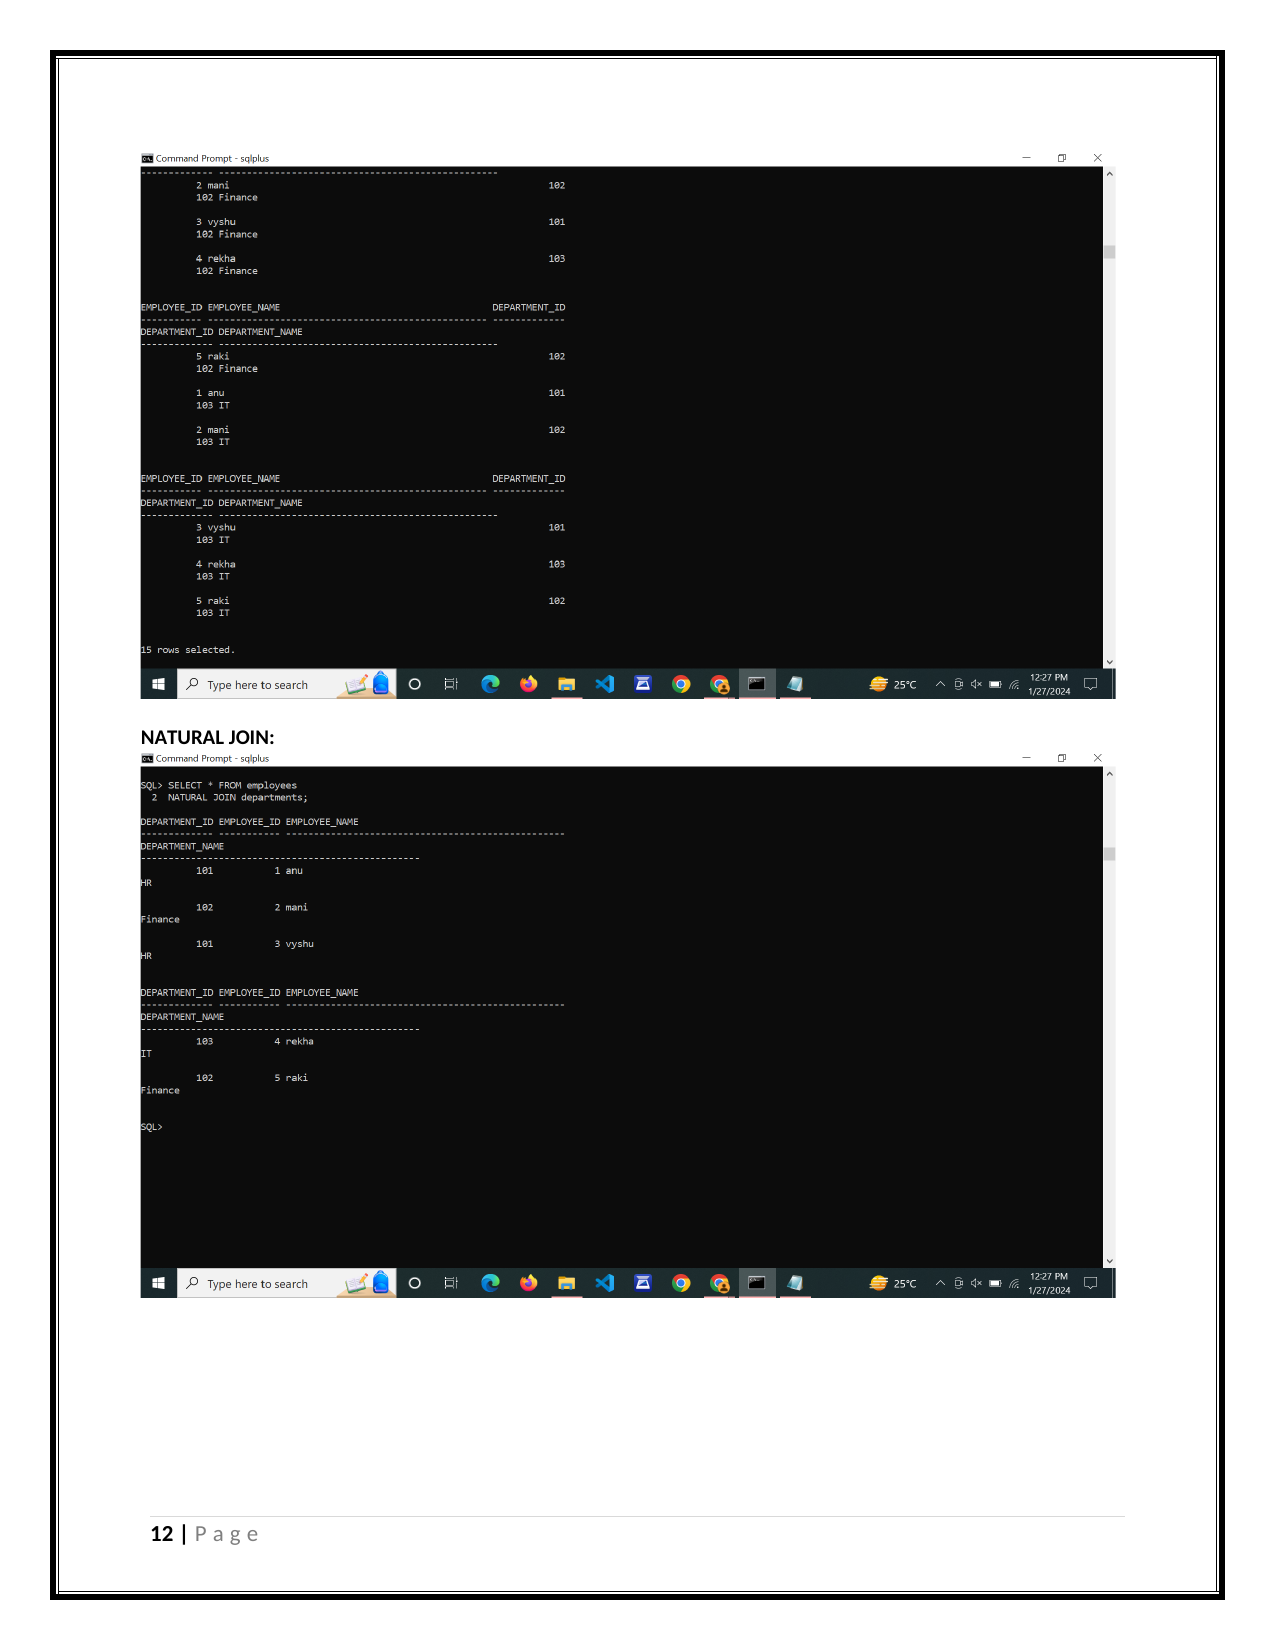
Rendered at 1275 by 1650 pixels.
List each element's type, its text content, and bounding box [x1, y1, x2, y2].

picture [140, 749, 1116, 1298]
picture [140, 150, 1116, 699]
